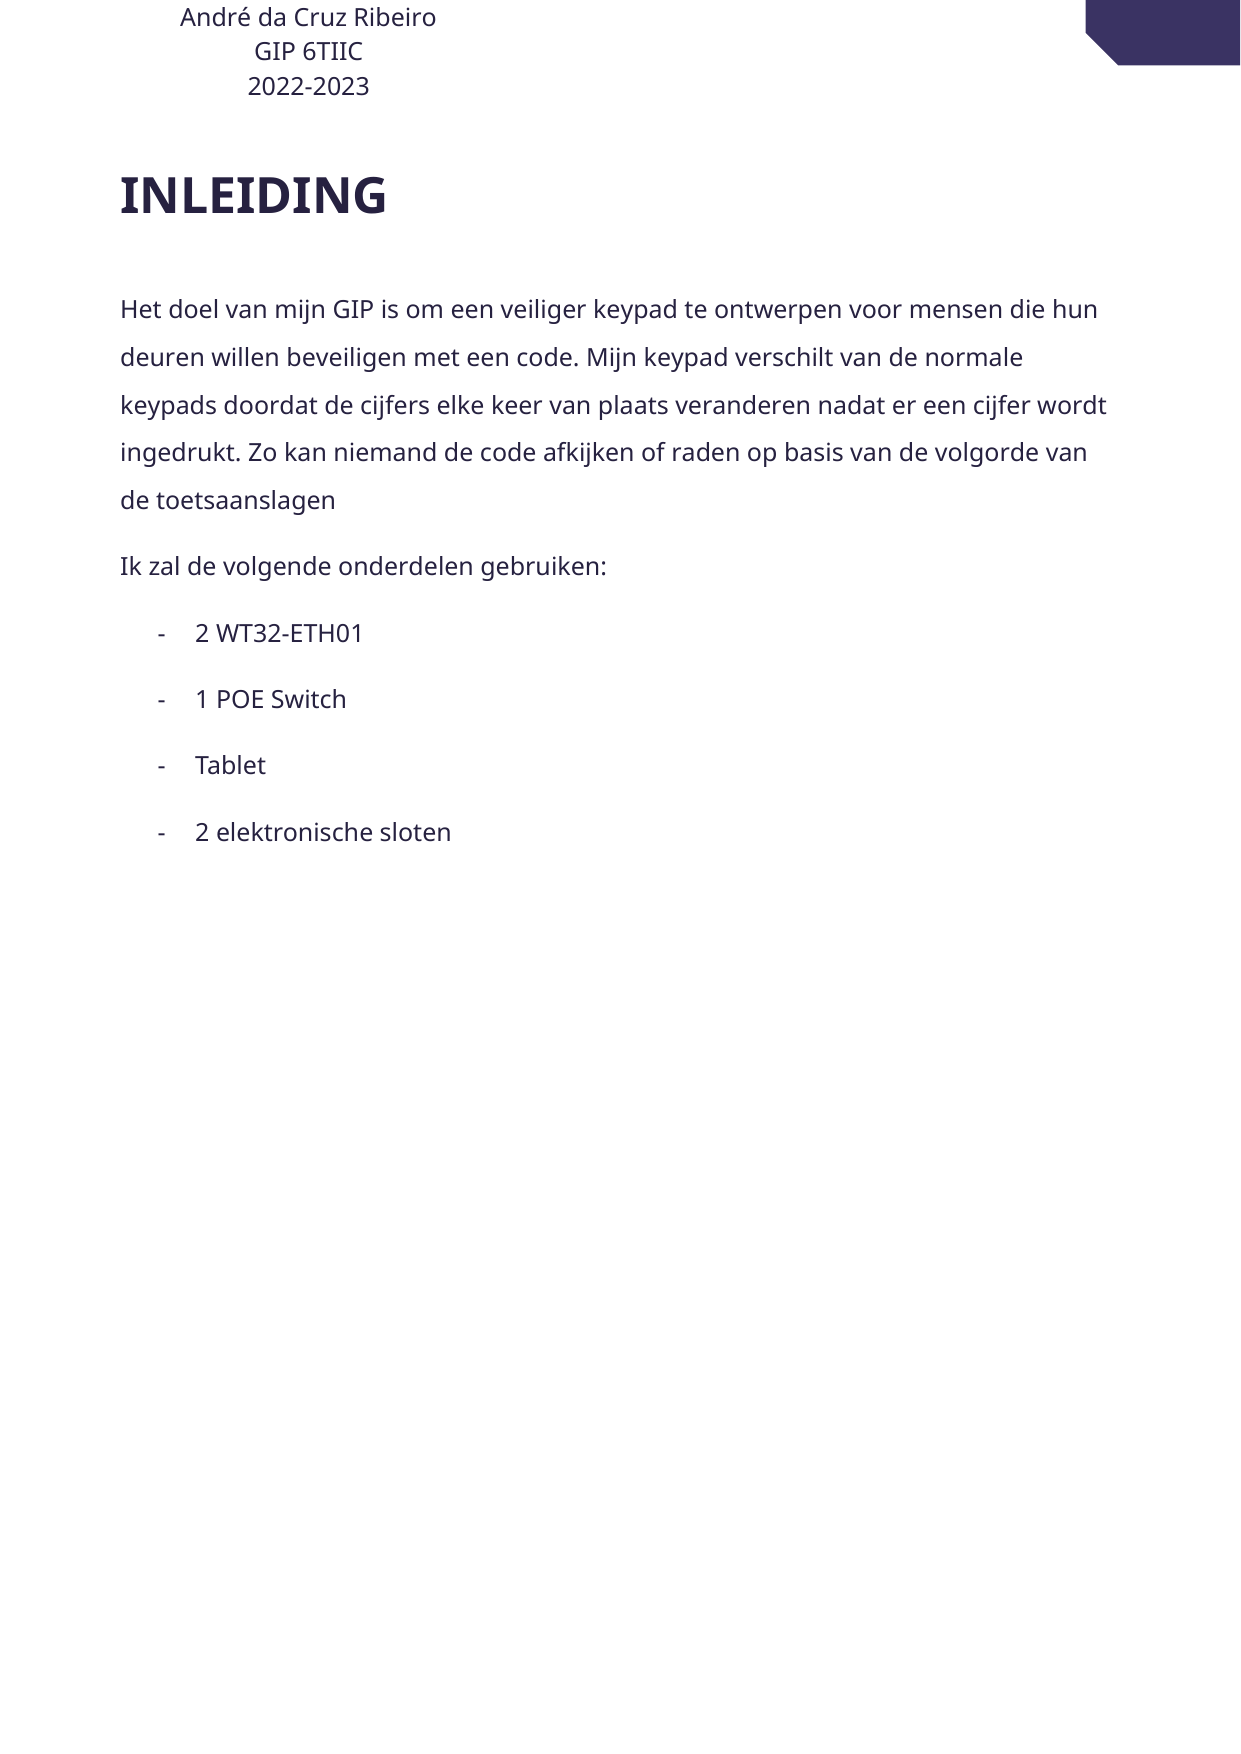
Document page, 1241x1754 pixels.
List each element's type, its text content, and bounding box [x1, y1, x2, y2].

list Tablet [157, 748, 1120, 782]
subtitle Inleiding [120, 160, 1120, 228]
list 2 elektronische sloten [157, 814, 1120, 848]
text Het doel van mijn GIP is om een veiliger keypad te ontwerpen voor mensen die hun deuren willen beveiligen met een code. Mijn keypad verschilt van de normale keypads doordat de cijfers elke keer van plaats veranderen nadat er een cijfer wordt ingedrukt. Zo kan niemand de code afkijken of raden op basis van de volgorde van de toetsaanslagen [120, 292, 1120, 517]
list 1 POE Switch [157, 682, 1120, 716]
text Ik zal de volgende onderdelen gebruiken: [120, 549, 1120, 583]
list 2 WT32-ETH01 [157, 615, 1120, 649]
